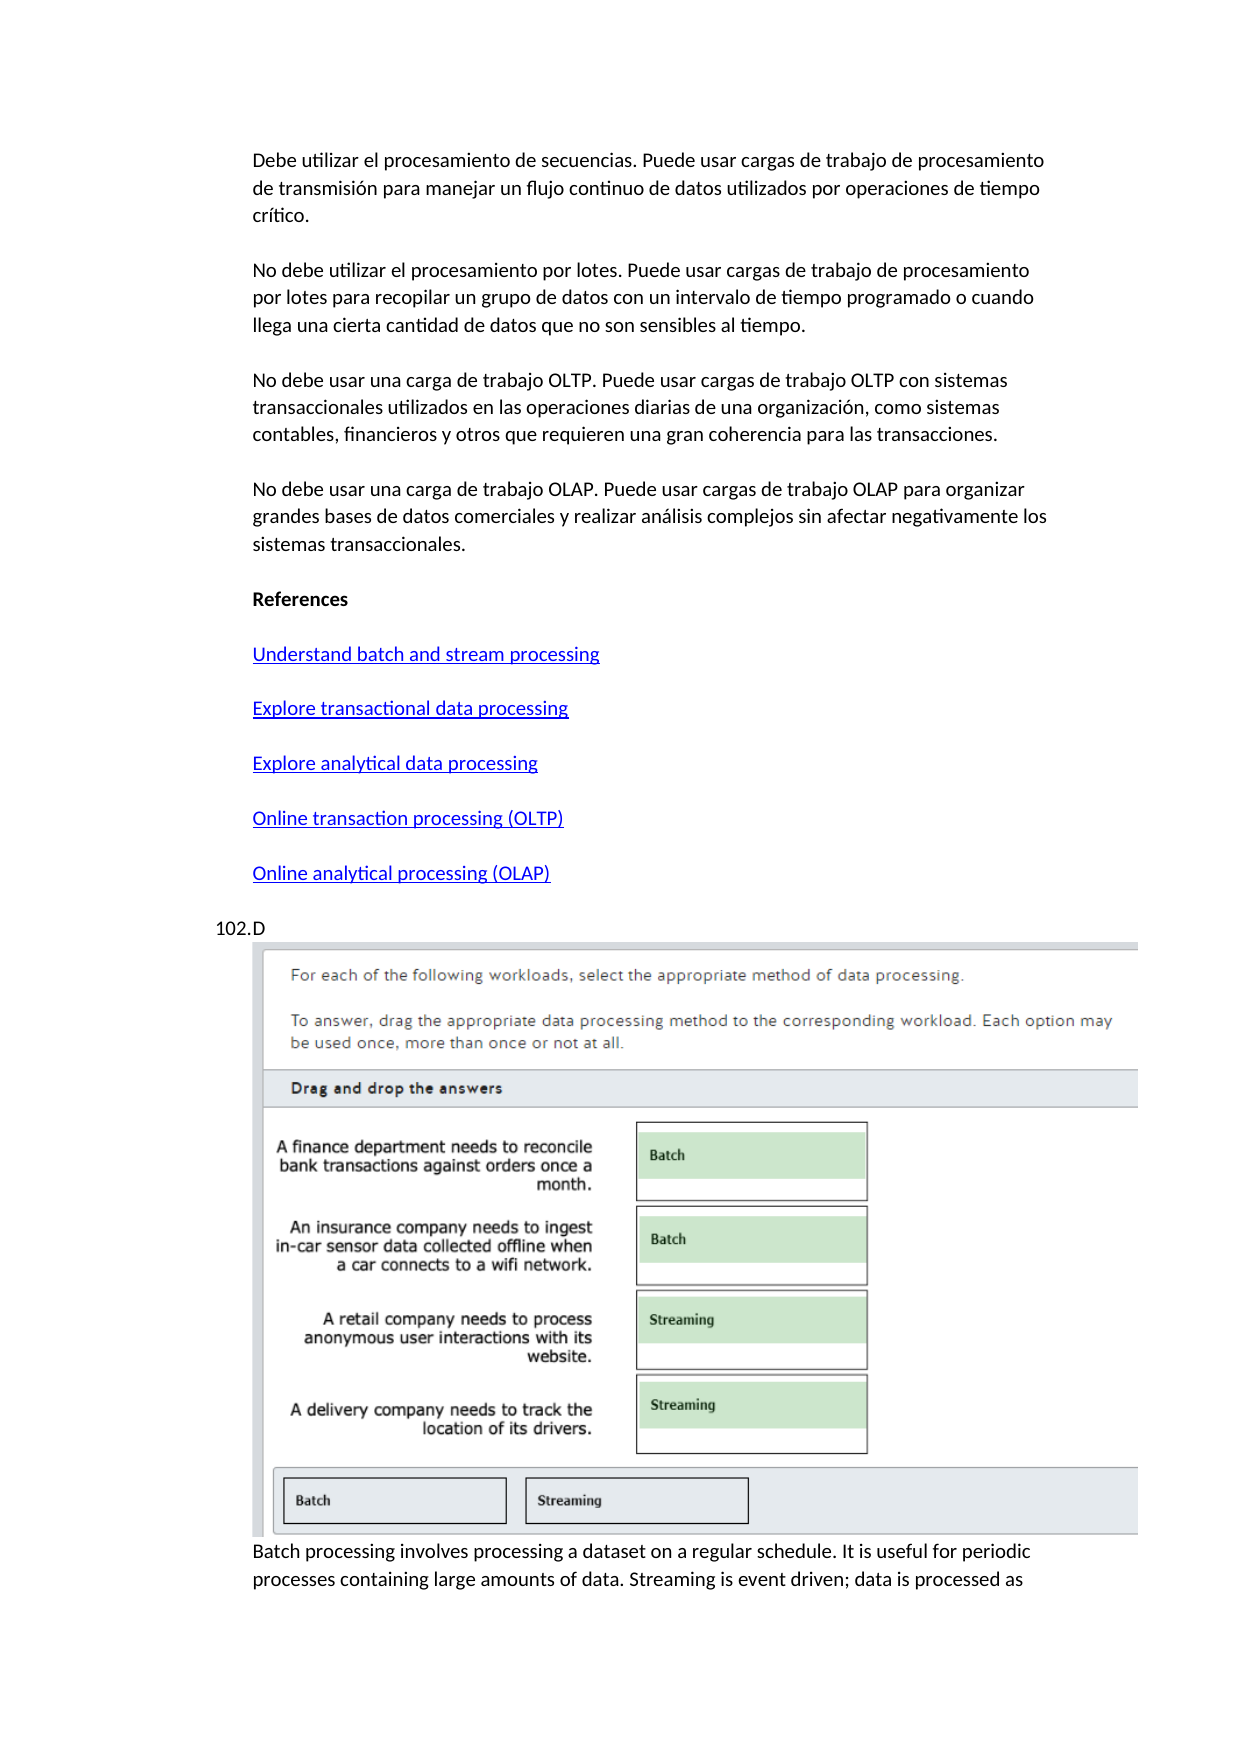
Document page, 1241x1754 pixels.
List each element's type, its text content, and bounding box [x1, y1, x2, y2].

list No debe utilizar el procesamiento por lotes. Puede usar cargas de trabajo de procesamiento por lotes para recopilar un grupo de datos con un intervalo de tiempo programado o cuando llega una cierta cantidad de datos que no son sensibles al tiempo. [252, 257, 1063, 337]
picture [252, 942, 1138, 1537]
list Debe utilizar el procesamiento de secuencias. Puede usar cargas de trabajo de procesamiento de transmisión para manejar un flujo continuo de datos utilizados por operaciones de tiempo crítico. [252, 148, 1063, 228]
list No debe usar una carga de trabajo OLTP. Puede usar cargas de trabajo OLTP con sistemas transaccionales utilizados en las operaciones diarias de una organización, como sistemas contables, financieros y otros que requieren una gran coherencia para las transacciones. [252, 367, 1063, 447]
list References Understand batch and stream processing Explore transactional data processing Explore analytical data processing Online transaction processing (OLTP) Online analytical processing (OLAP) [252, 558, 1063, 885]
list No debe usar una carga de trabajo OLAP. Puede usar cargas de trabajo OLAP para organizar grandes bases de datos comerciales y realizar análisis complejos sin afectar negativamente los sistemas transaccionales. [252, 476, 1063, 557]
list D [215, 915, 1063, 940]
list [252, 1538, 1063, 1591]
